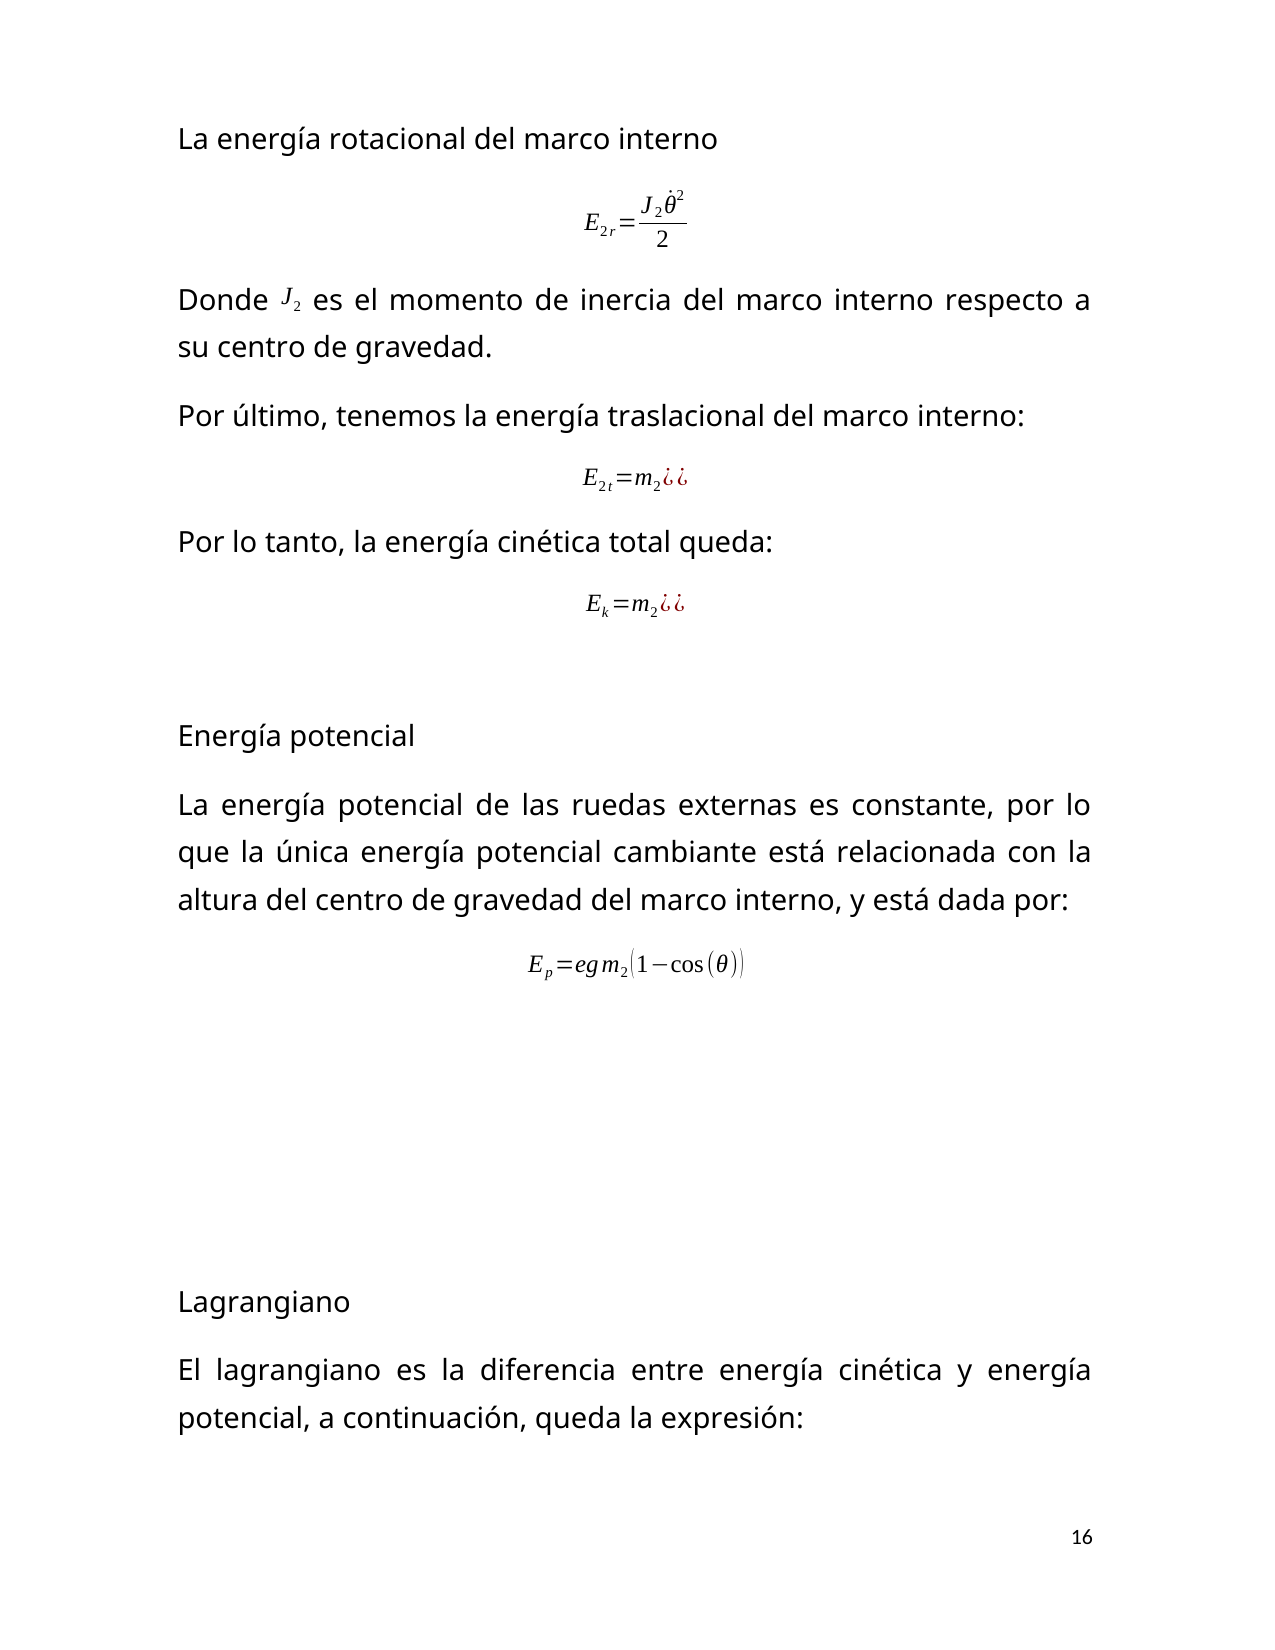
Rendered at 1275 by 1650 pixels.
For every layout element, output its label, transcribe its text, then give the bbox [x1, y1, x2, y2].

text La energía potencial de las ruedas externas es constante, por lo que la única energía potencial cambiante está relacionada con la altura del centro de gravedad del marco interno, y está dada por: [177, 784, 1093, 919]
text Lagrangiano [177, 1281, 1093, 1321]
text La energía rotacional del marco interno [177, 118, 1093, 158]
text El lagrangiano es la diferencia entre energía cinética y energía potencial, a continuación, queda la expresión: [177, 1349, 1093, 1437]
text Donde es el momento de inercia del marco interno respecto a su centro de gravedad. [177, 279, 1093, 366]
text Energía potencial [177, 715, 1093, 755]
text Por último, tenemos la energía traslacional del marco interno: [177, 395, 1093, 435]
text Por lo tanto, la energía cinética total queda: [177, 521, 1093, 561]
